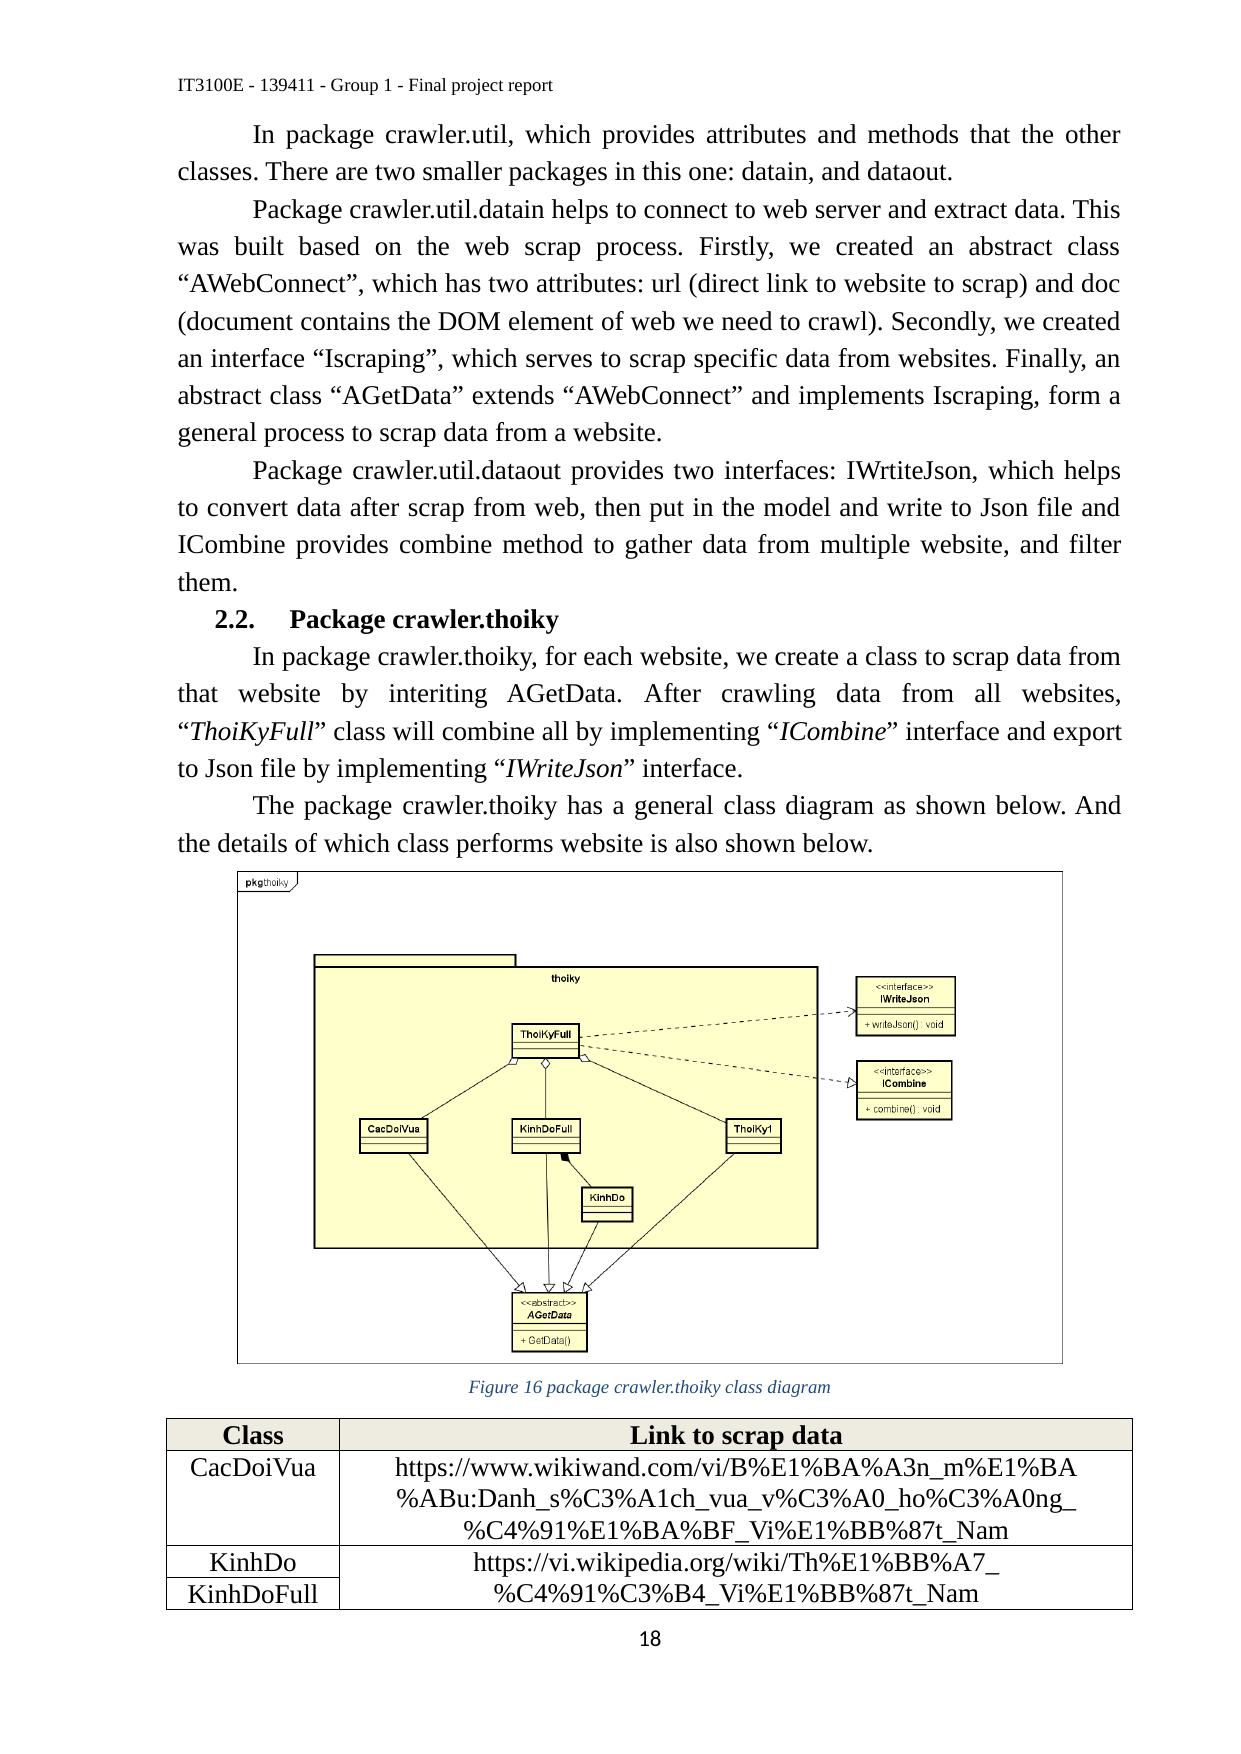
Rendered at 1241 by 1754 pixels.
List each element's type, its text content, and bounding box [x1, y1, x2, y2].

table_cell KinhDoFull [167, 1578, 339, 1609]
table_cell CacDoiVua [167, 1451, 339, 1545]
text Package crawler.util.datain helps to connect to web server and extract data. This was built based on the web scrap process. Firstly, we created an abstract class “AWebConnect”, which has two attributes: url (direct link to website to scrap) and doc (document contains the DOM element of web we need to crawl). Secondly, we created an interface “Iscraping”, which serves to scrap specific data from websites. Finally, an abstract class “AGetData” extends “AWebConnect” and implements Iscraping, form a general process to scrap data from a website. [177, 193, 1122, 448]
table_header Link to scrap data [340, 1419, 1132, 1450]
text Package crawler.util.dataout provides two interfaces: IWrtiteJson, which helps to convert data after scrap from web, then put in the model and write to Json file and ICombine provides combine method to gather data from multiple website, and filter them. [177, 454, 1122, 597]
table_cell KinhDo [167, 1546, 339, 1577]
list Package crawler.thoiky [214, 603, 1122, 634]
text In package crawler.util, which provides attributes and methods that the other classes. There are two smaller packages in this one: datain, and dataout. [177, 118, 1122, 187]
table_header Class [167, 1419, 339, 1450]
table_cell https://vi.wikipedia.org/wiki/Th%E1%BB%A7_%C4%91%C3%B4_Vi%E1%BB%87t_Nam [340, 1546, 1132, 1609]
text The package crawler.thoiky has a general class diagram as shown below. And the details of which class performs website is also shown below. [177, 789, 1122, 858]
table_cell https://www.wikiwand.com/vi/B%E1%BA%A3n_m%E1%BA%ABu:Danh_s%C3%A1ch_vua_v%C3%A0_ho%C3%A0ng_%C4%91%E1%BA%BF_Vi%E1%BB%87t_Nam [340, 1451, 1132, 1545]
text Figure 16 package crawler.thoiky class diagram [177, 1376, 1122, 1397]
text In package crawler.thoiky, for each website, we create a class to scrap data from that website by interiting AGetData. After crawling data from all websites, “ThoiKyFull” class will combine all by implementing “ICombine” interface and export to Json file by implementing “IWriteJson” interface. [177, 640, 1122, 783]
picture [230, 863, 1070, 1371]
